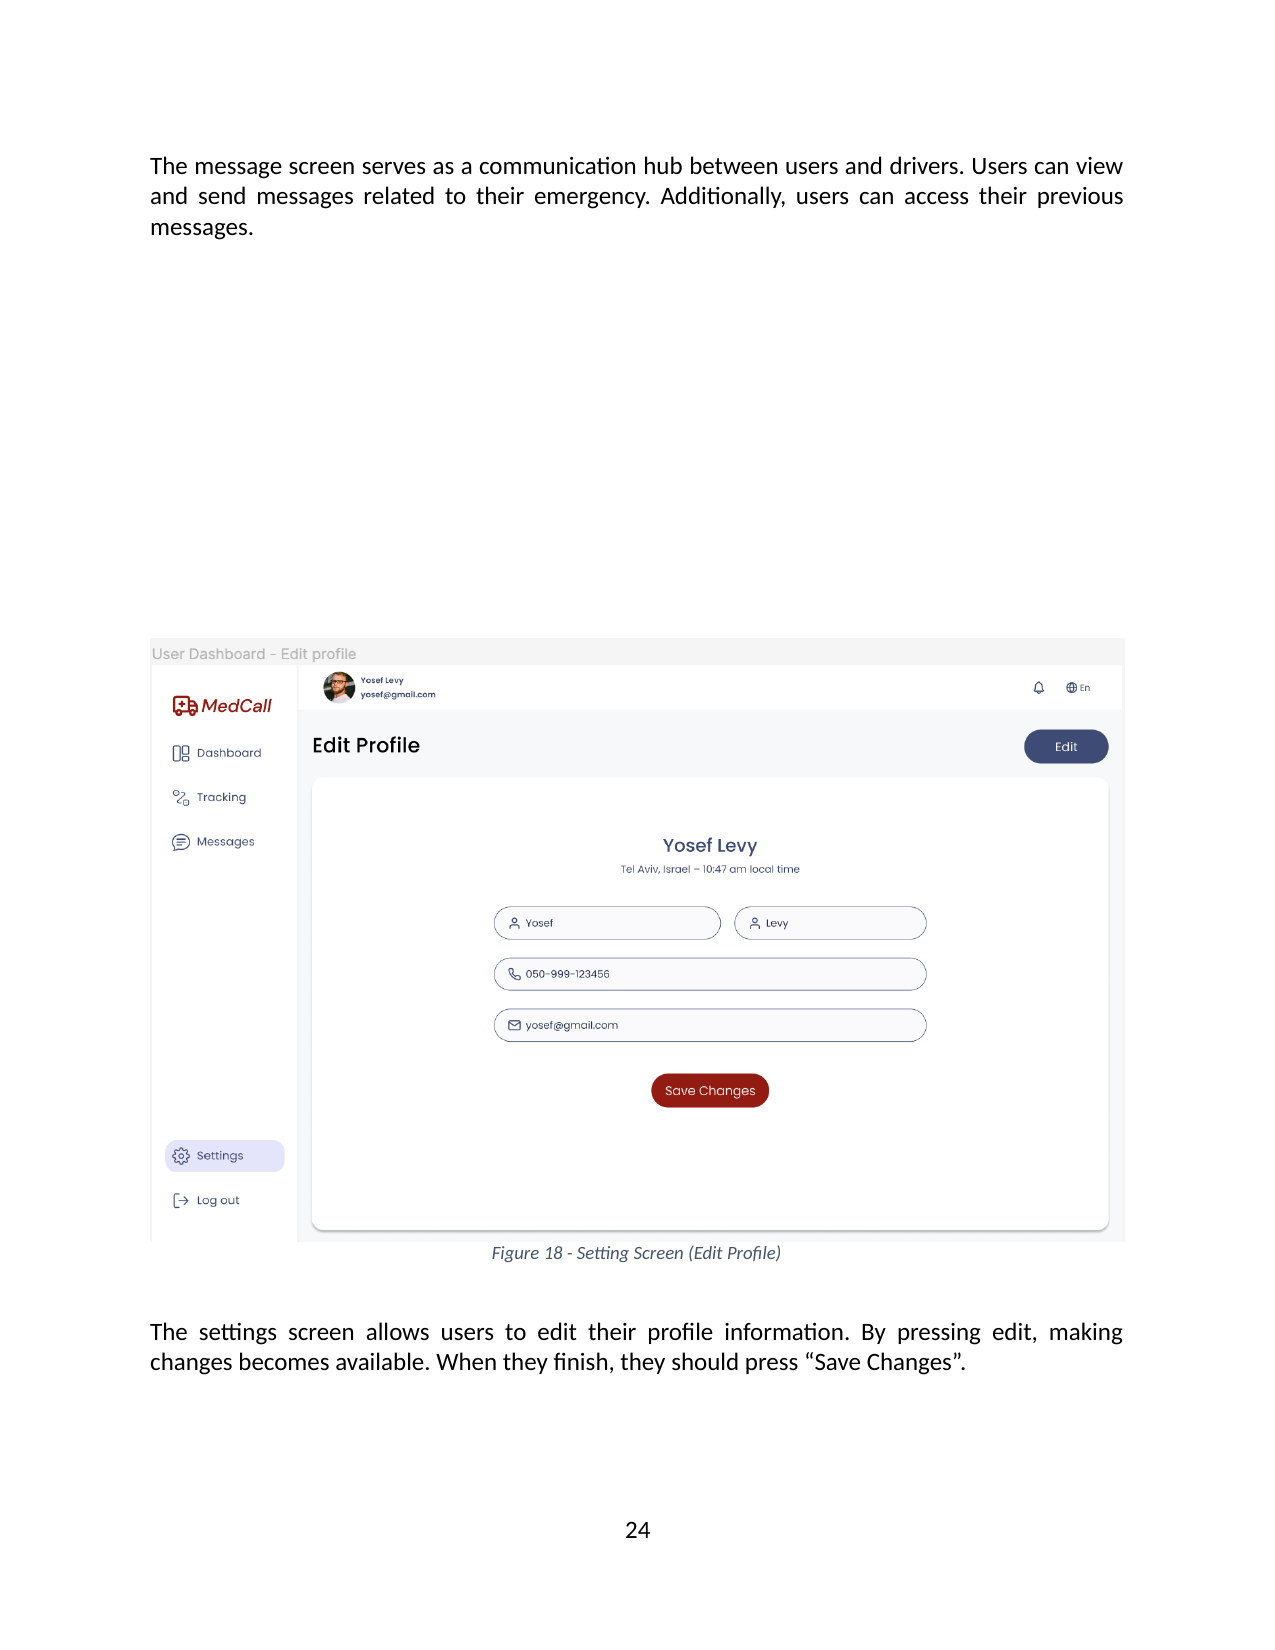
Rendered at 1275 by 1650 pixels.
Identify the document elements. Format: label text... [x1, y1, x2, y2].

text The message screen serves as a communication hub between users and drivers. Users can view and send messages related to their emergency. Additionally, users can access their previous messages. [150, 150, 1125, 242]
text Figure 18 - Setting Screen (Edit Profile) [150, 1242, 1125, 1264]
text The settings screen allows users to edit their profile information. By pressing edit, making changes becomes available. When they finish, they should press “Save Changes”. [150, 1316, 1125, 1377]
picture [150, 638, 1125, 1242]
